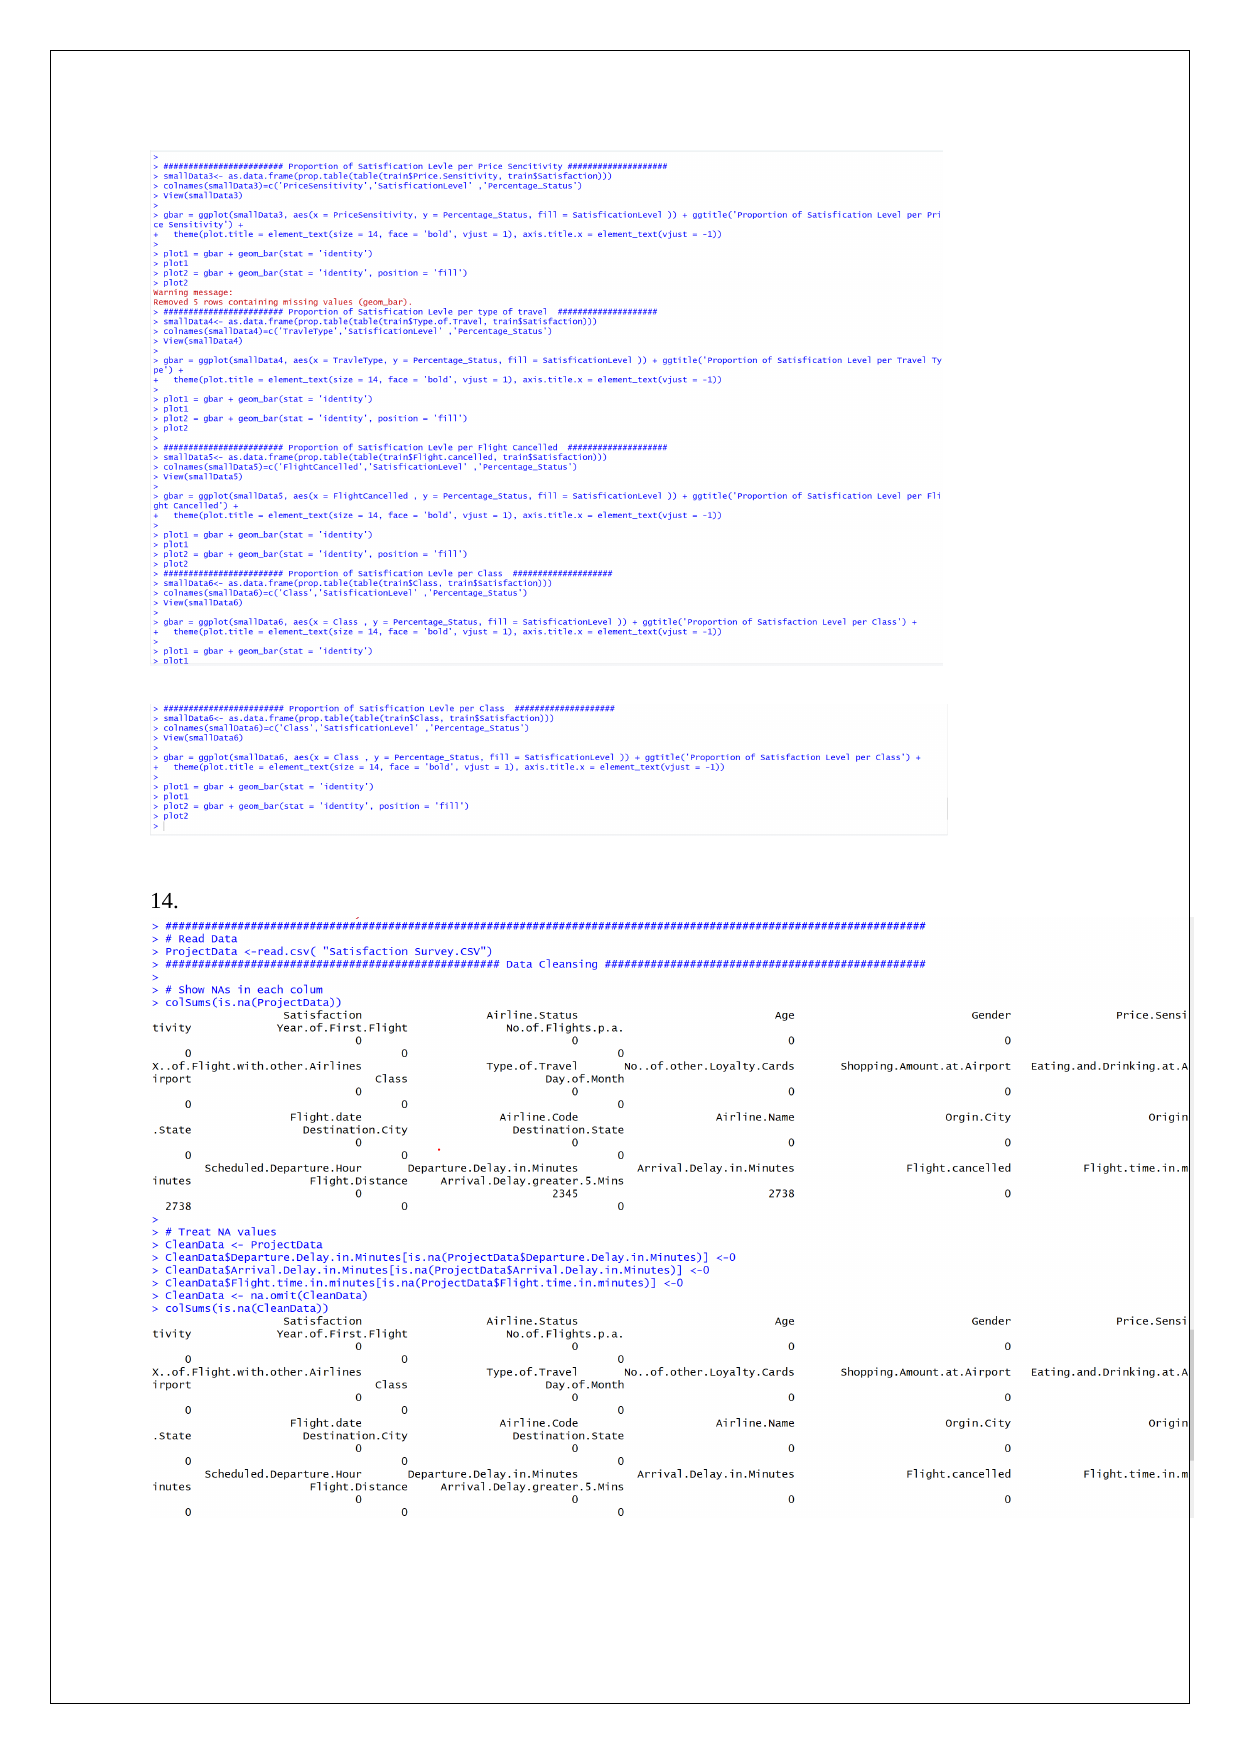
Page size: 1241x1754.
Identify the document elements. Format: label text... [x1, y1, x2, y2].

picture [150, 150, 943, 666]
text 14. [150, 887, 1090, 917]
picture [150, 704, 948, 836]
picture [1190, 917, 1194, 1518]
picture [150, 917, 1189, 1518]
